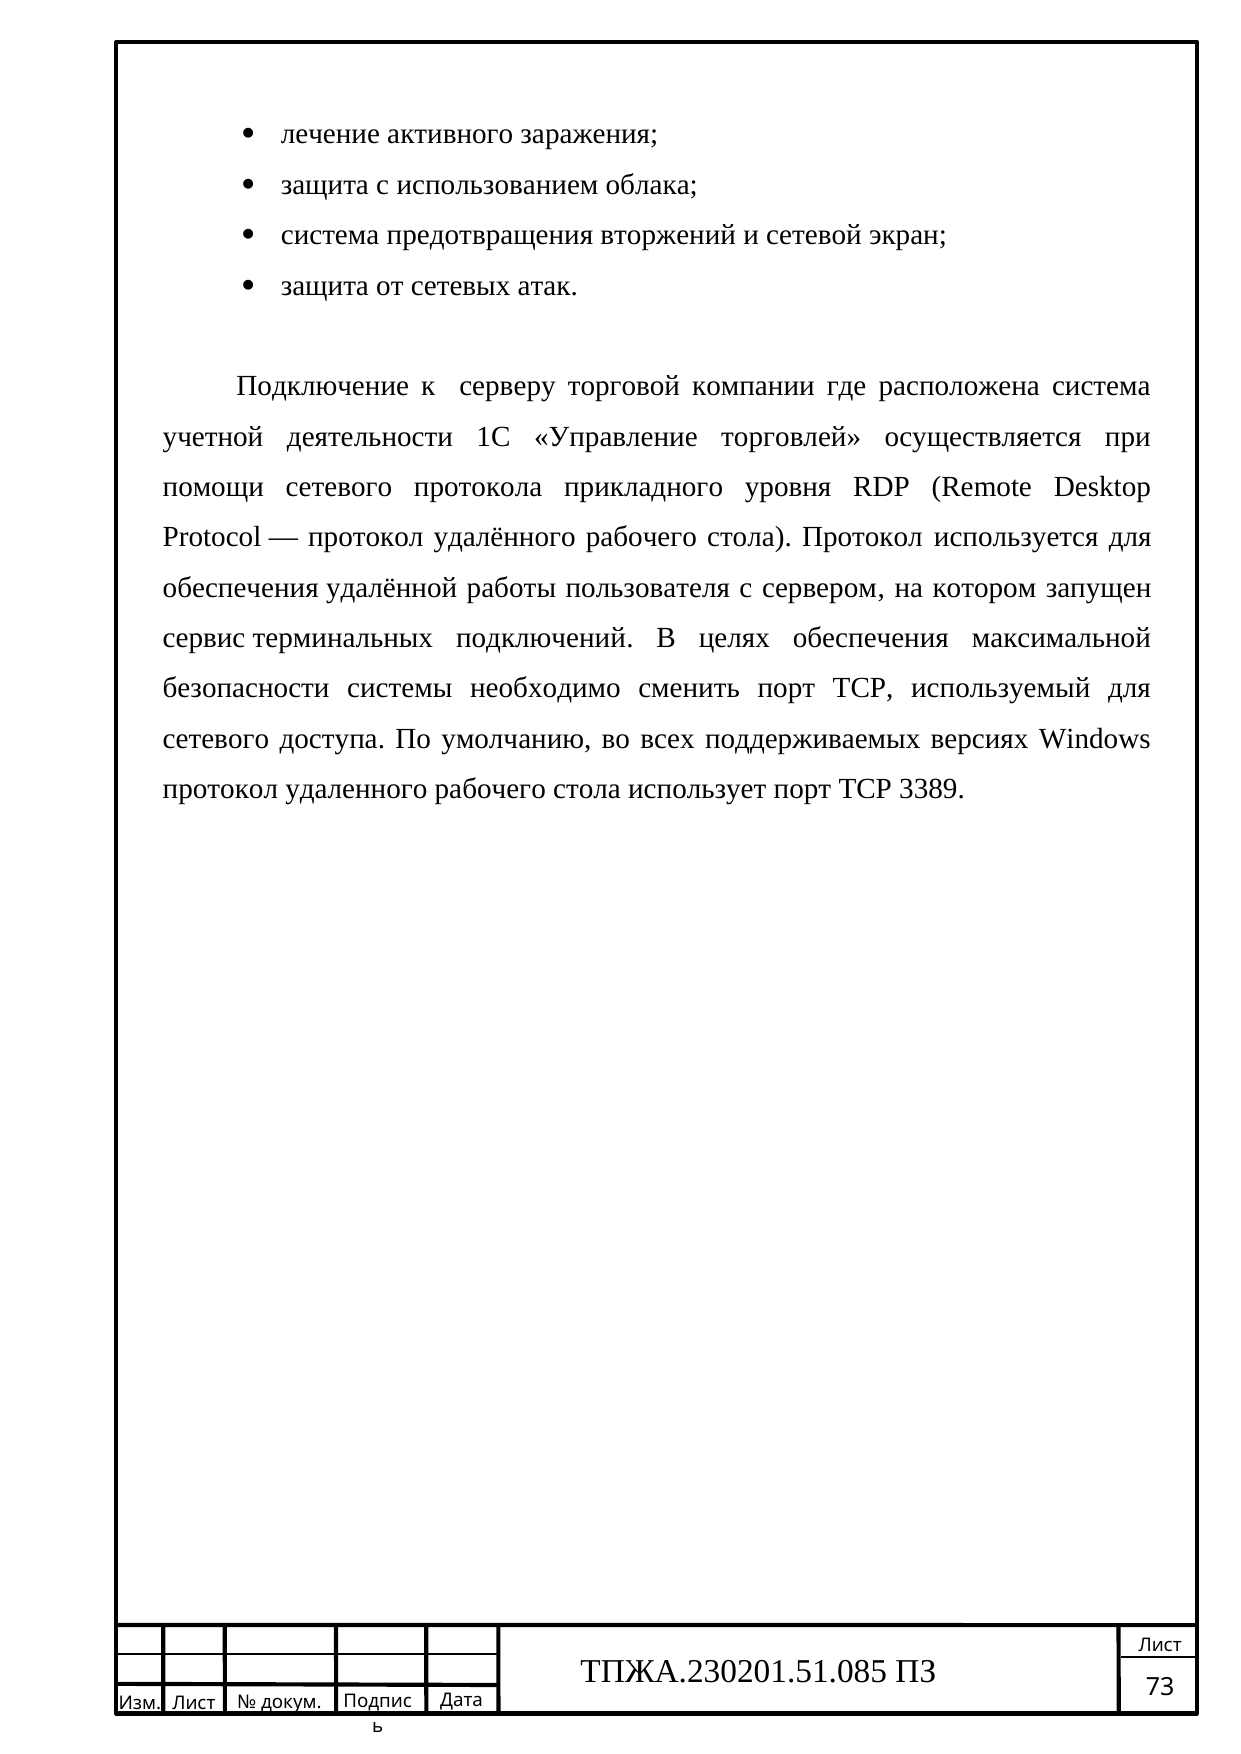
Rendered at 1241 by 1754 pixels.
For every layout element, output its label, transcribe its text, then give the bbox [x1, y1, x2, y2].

list защита с использованием облака; [243, 167, 1152, 201]
list Подключение к серверу торговой компании где расположена система учетной деятельности 1С «Управление торговлей» осуществляется при помощи сетевого протокола прикладного уровня RDP (Remote Desktop Protocol — протокол удалённого рабочего стола). Протокол используется для обеспечения удалённой работы пользователя с сервером, на котором запущен сервис терминальных подключений. В целях обеспечения максимальной безопасности системы необходимо сменить порт TCP, используемый для сетевого доступа. По умолчанию, во всех поддерживаемых версиях Windows протокол удаленного рабочего стола использует порт TCP 3389. [162, 368, 1152, 804]
list система предотвращения вторжений и сетевой экран; [243, 217, 1152, 251]
list защита от сетевых атак. [243, 268, 1152, 301]
list лечение активного заражения; [243, 117, 1152, 150]
